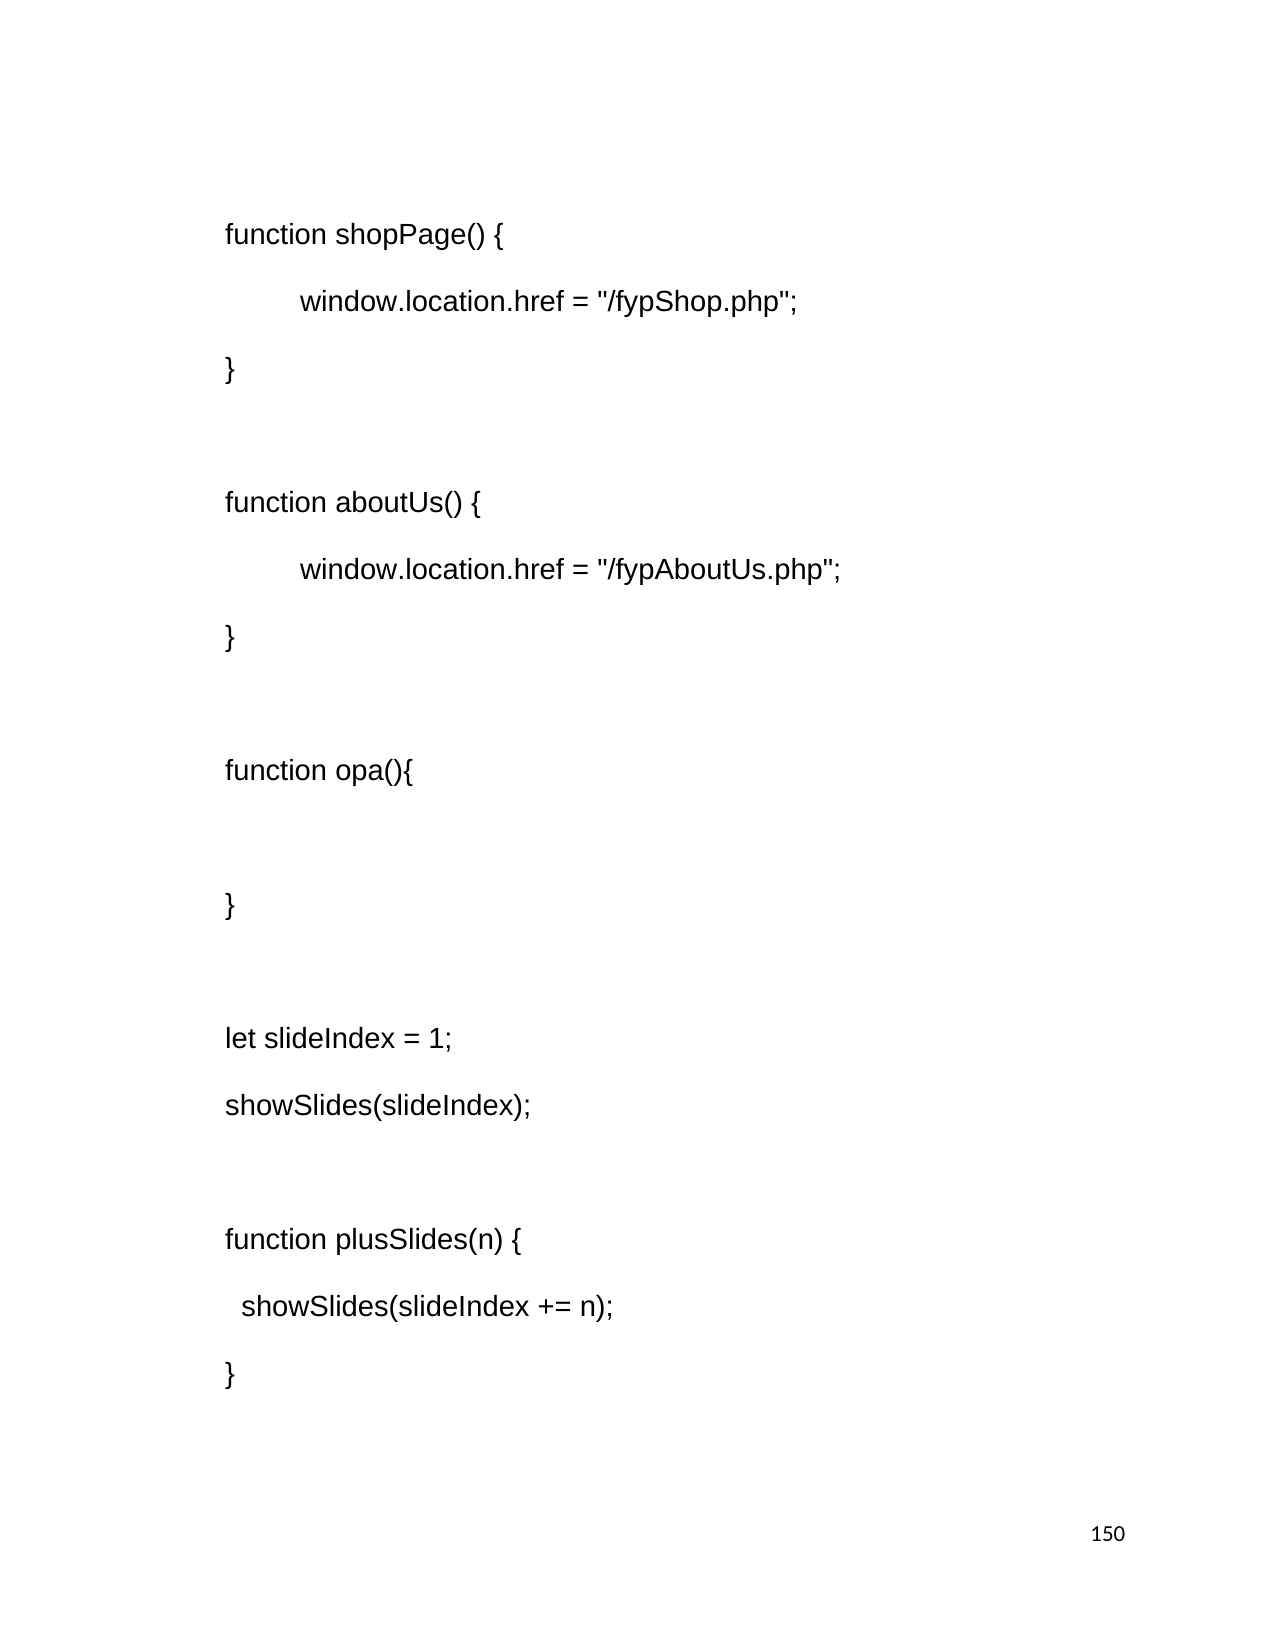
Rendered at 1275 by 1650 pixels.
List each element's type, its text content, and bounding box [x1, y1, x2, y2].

text } [150, 887, 1125, 920]
text showSlides(slideIndex); [150, 1088, 1125, 1121]
text function aboutUs() { [150, 485, 1125, 518]
text function opa(){ [150, 753, 1125, 786]
text window.location.href = "/fypShop.php"; [150, 284, 1125, 317]
text let slideIndex = 1; [150, 1021, 1125, 1054]
text showSlides(slideIndex += n); [150, 1289, 1125, 1322]
text } [150, 351, 1125, 384]
text window.location.href = "/fypAboutUs.php"; [150, 552, 1125, 585]
text } [150, 1356, 1125, 1389]
text } [150, 619, 1125, 652]
text function shopPage() { [150, 217, 1125, 251]
text function plusSlides(n) { [150, 1222, 1125, 1255]
